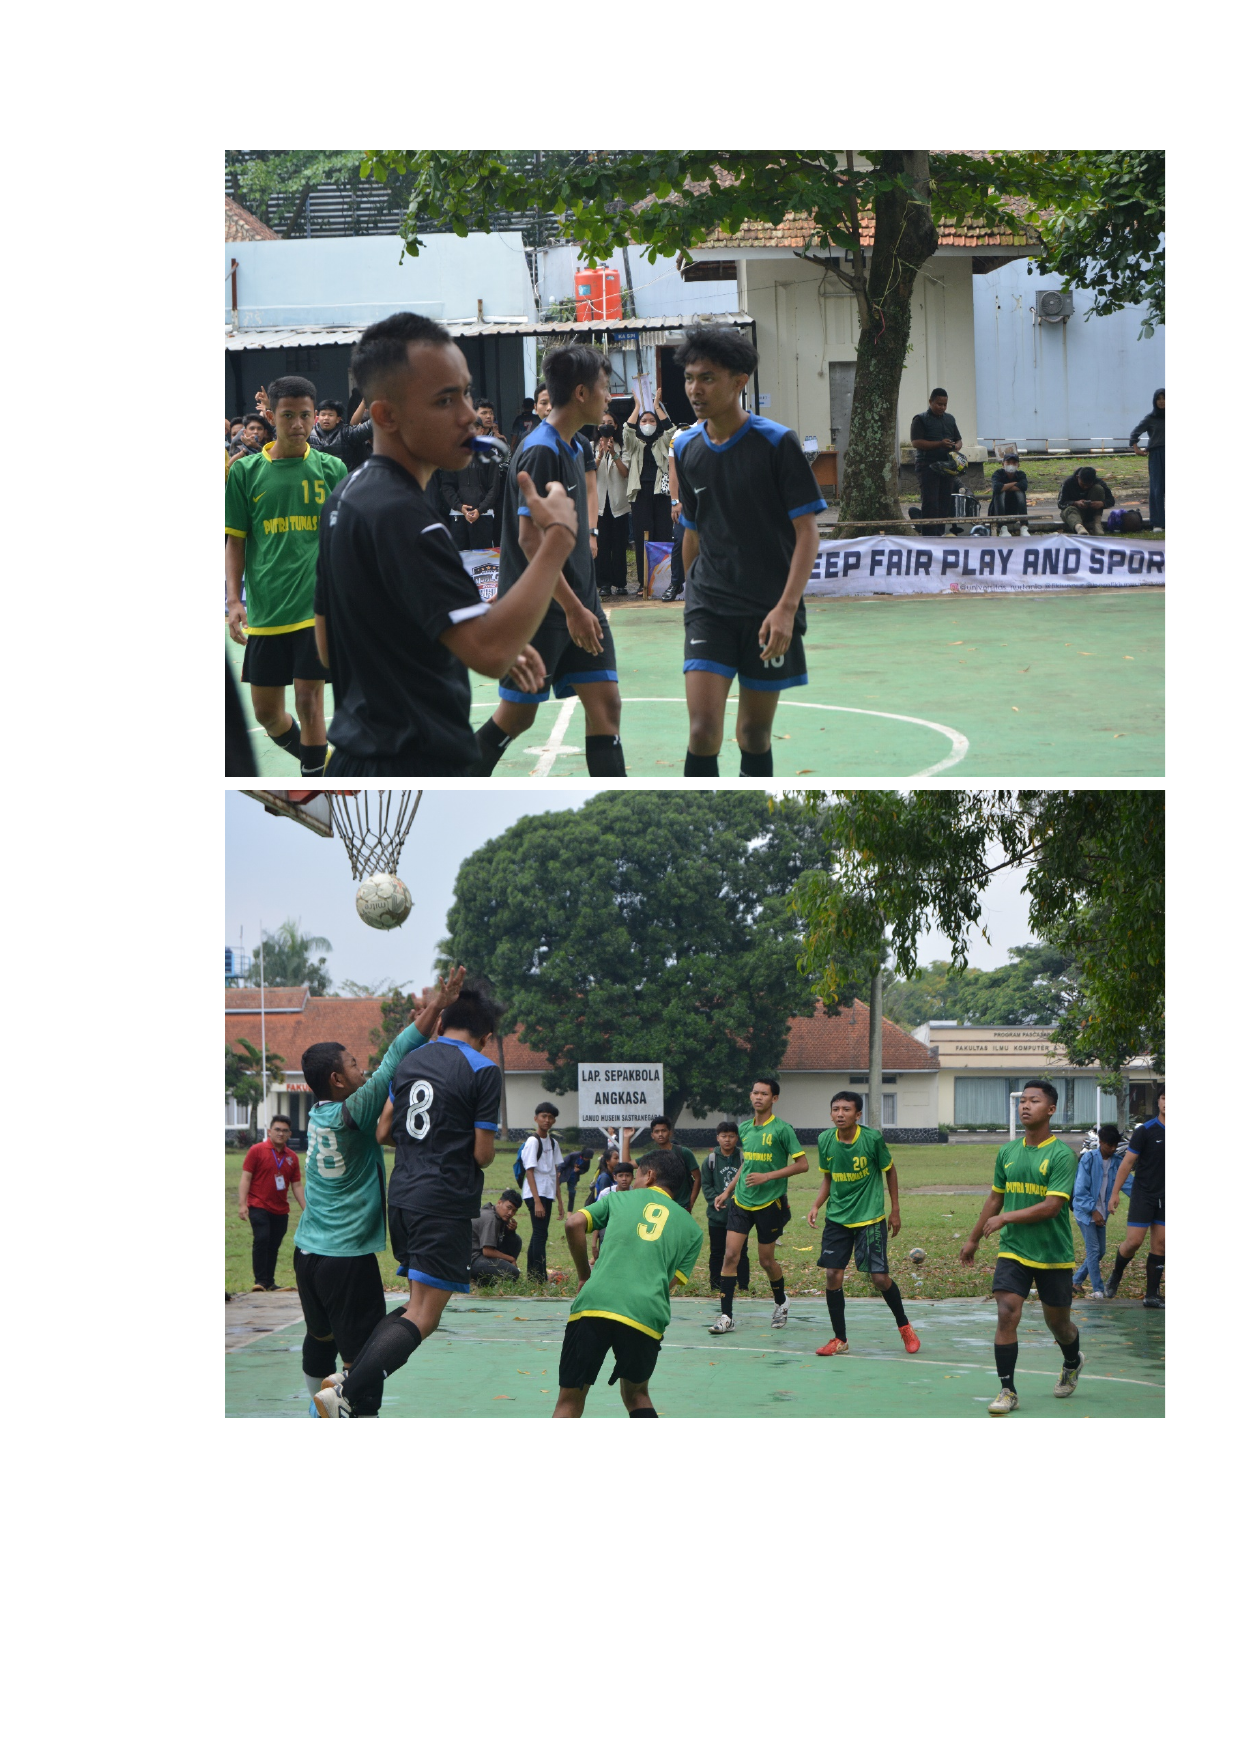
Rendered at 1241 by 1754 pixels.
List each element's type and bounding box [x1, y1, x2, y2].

picture [225, 790, 1166, 1418]
picture [225, 150, 1166, 777]
